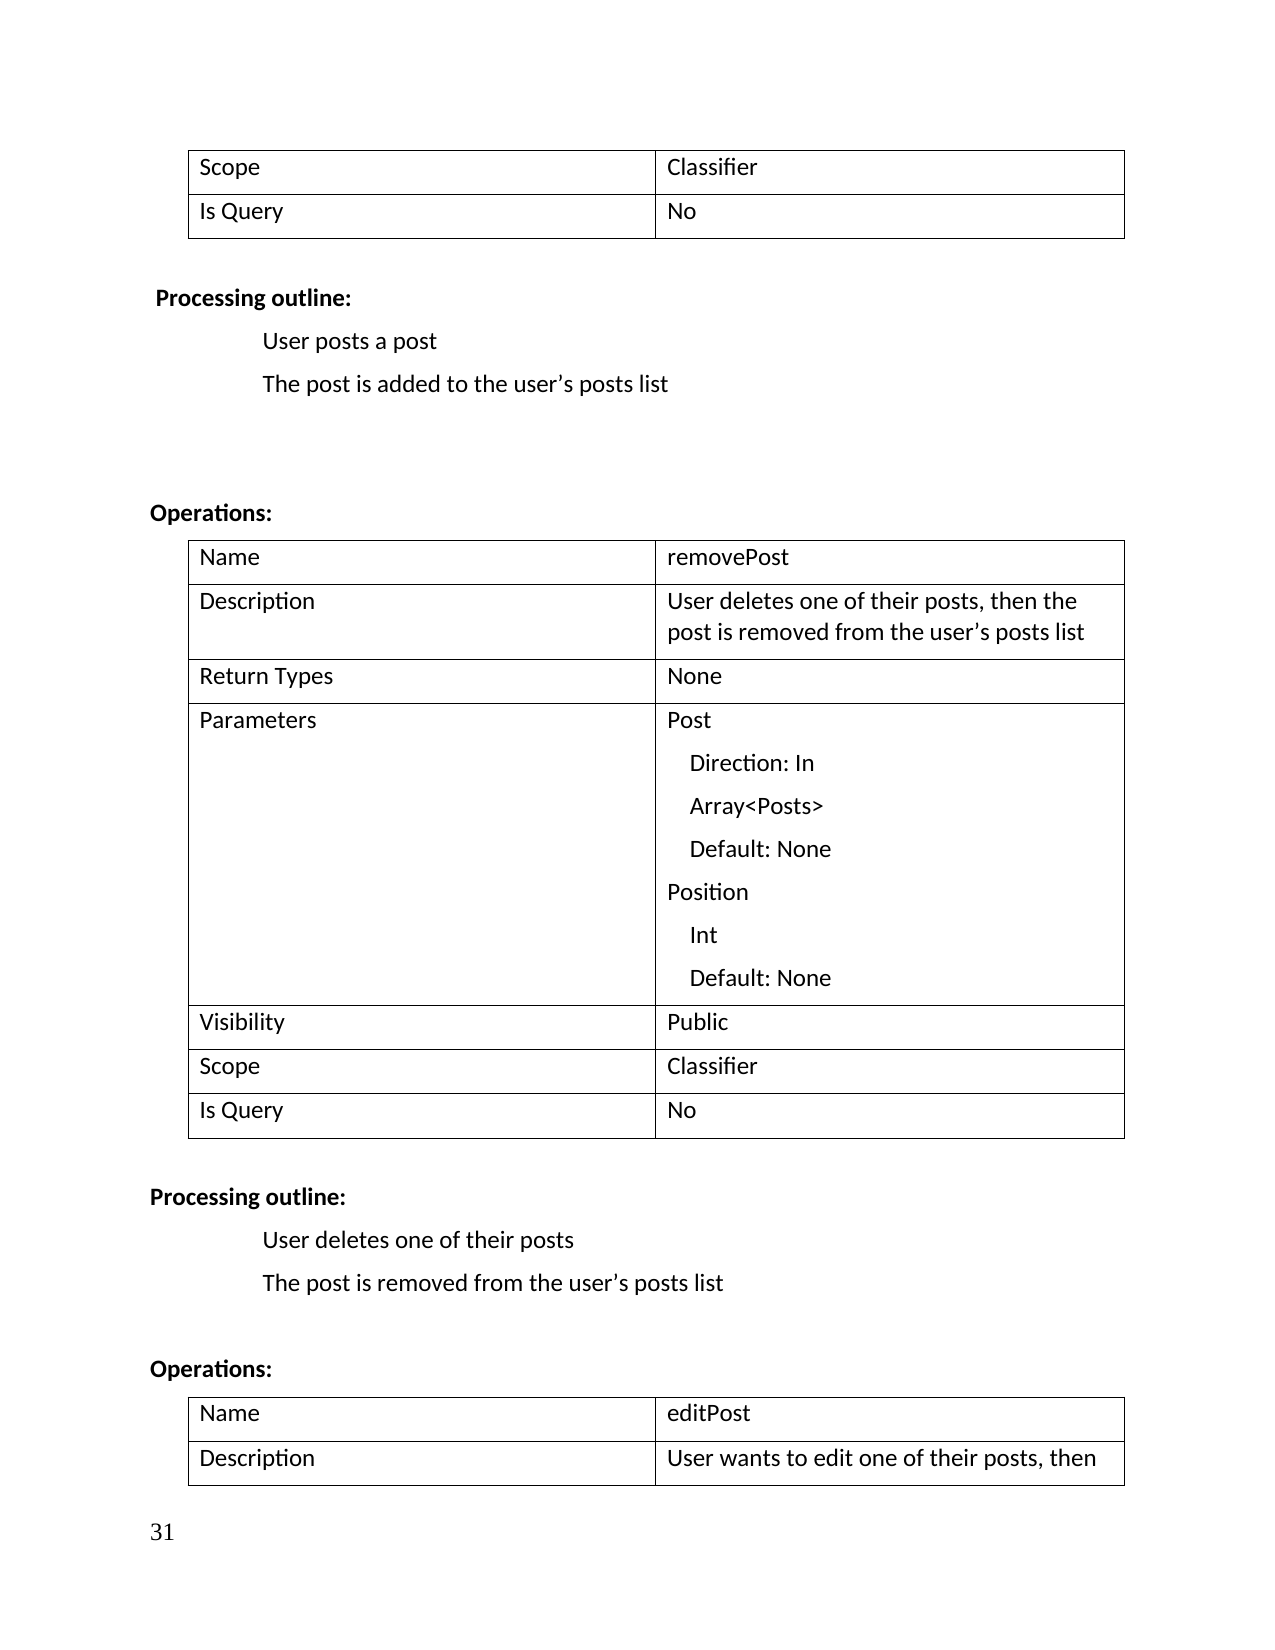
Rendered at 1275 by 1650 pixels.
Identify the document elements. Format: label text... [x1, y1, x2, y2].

table_cell Is Query [189, 195, 655, 238]
table_header removePost [656, 541, 1124, 584]
text User posts a post [150, 325, 1125, 356]
text The post is added to the user’s posts list [150, 368, 1125, 399]
table_cell Description [189, 1442, 655, 1485]
table_cell User deletes one of their posts, then the post is removed from the user’s posts list [656, 585, 1124, 659]
table_header Name [189, 1398, 655, 1441]
text Processing outline: [150, 282, 1125, 313]
table_cell Scope [189, 1050, 655, 1093]
table_cell No [656, 1094, 1124, 1137]
table_cell Return Types [189, 660, 655, 703]
table_cell Visibility [189, 1006, 655, 1049]
table_cell Public [656, 1006, 1124, 1049]
table_cell Classifier [656, 1050, 1124, 1093]
table_cell None [656, 660, 1124, 703]
table_cell Parameters [189, 704, 655, 1005]
table_cell Is Query [189, 1094, 655, 1137]
table_header Name [189, 541, 655, 584]
table_cell Post Direction: In Array<Posts> Default: None Position Int Default: None [656, 704, 1124, 1005]
text User deletes one of their posts [150, 1224, 1125, 1255]
text The post is removed from the user’s posts list [150, 1267, 1125, 1298]
text Processing outline: [150, 1181, 1125, 1212]
table_cell Scope [189, 151, 655, 194]
table_header editPost [656, 1398, 1124, 1441]
table_cell Description [189, 585, 655, 659]
table_cell No [656, 195, 1124, 238]
table_cell Classifier [656, 151, 1124, 194]
text Operations: [150, 1353, 1125, 1384]
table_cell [656, 1442, 1124, 1485]
text Operations: [150, 497, 1125, 528]
